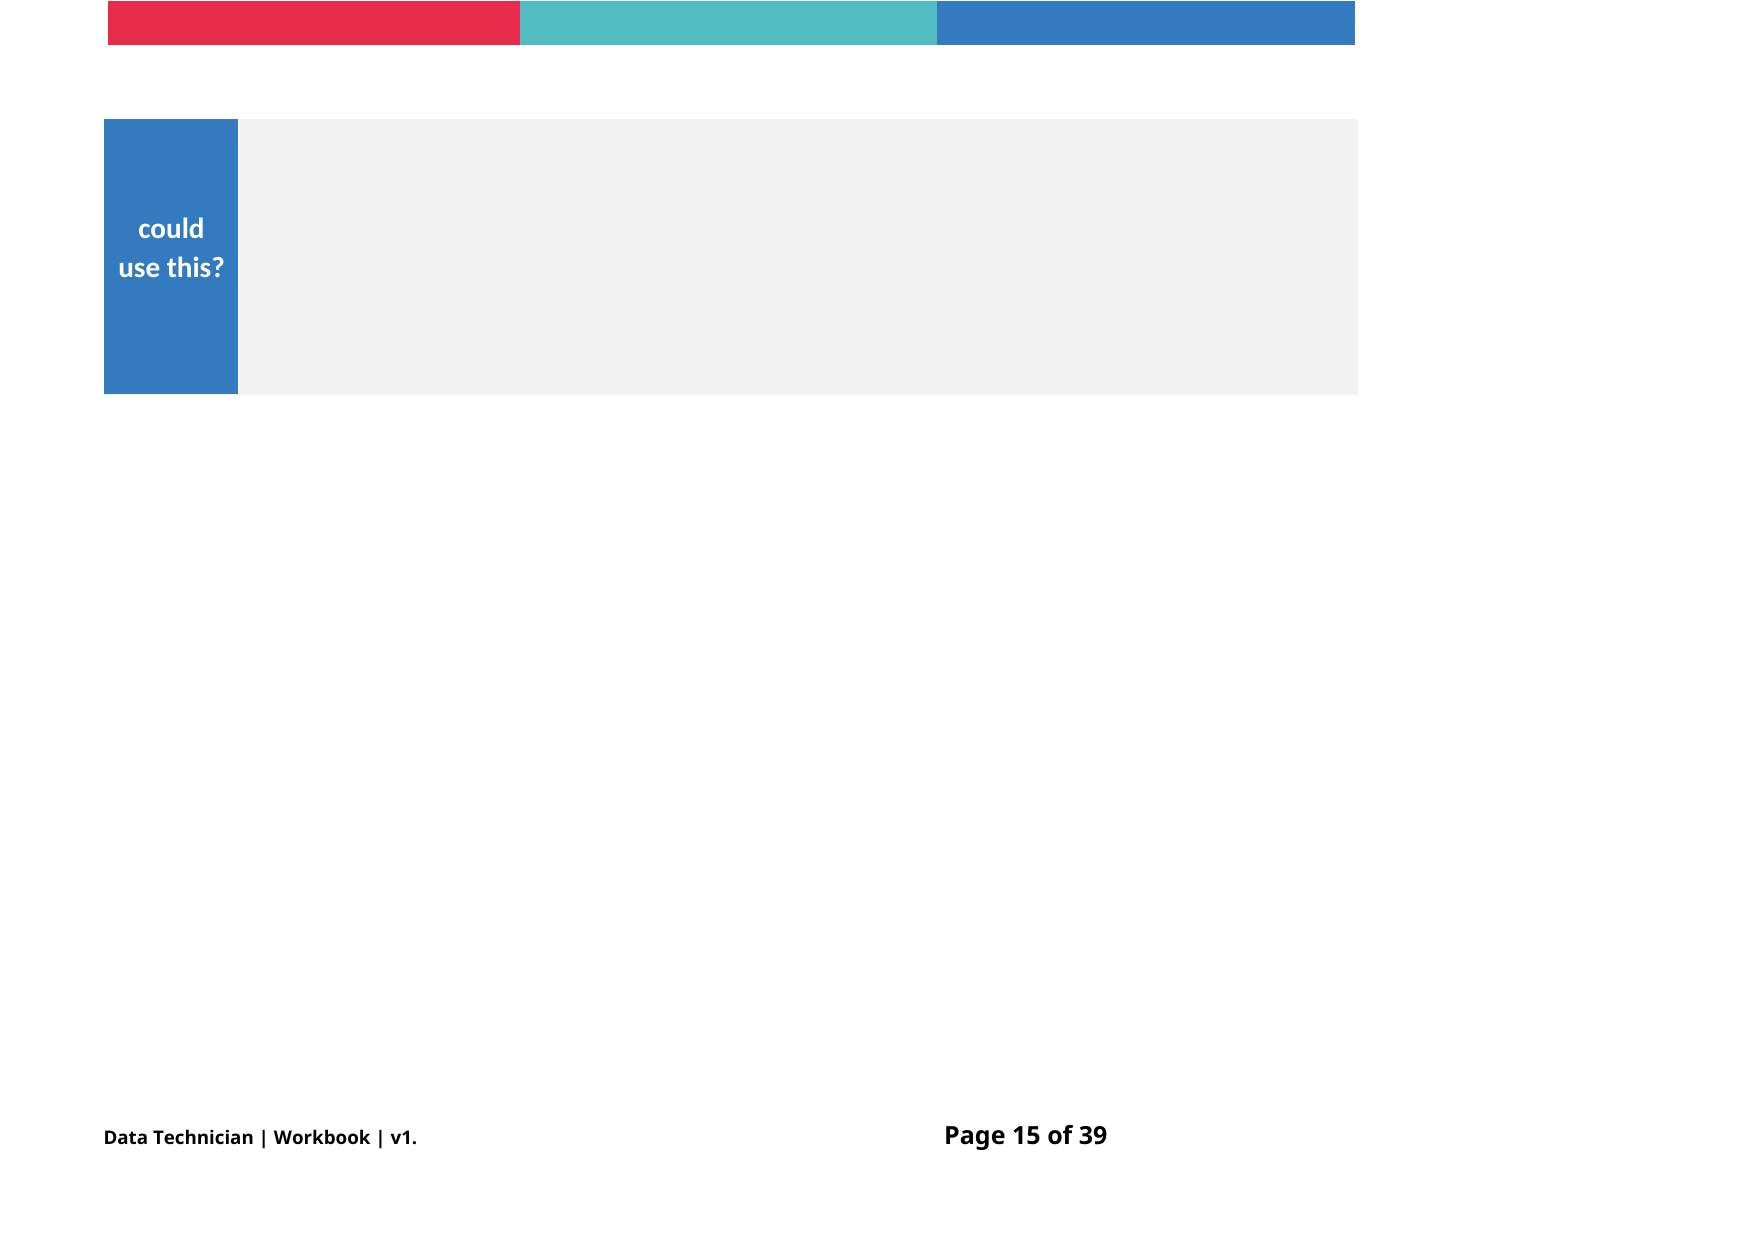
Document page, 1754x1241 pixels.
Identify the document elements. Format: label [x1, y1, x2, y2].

table_cell [104, 119, 238, 394]
table_cell [239, 119, 1358, 394]
